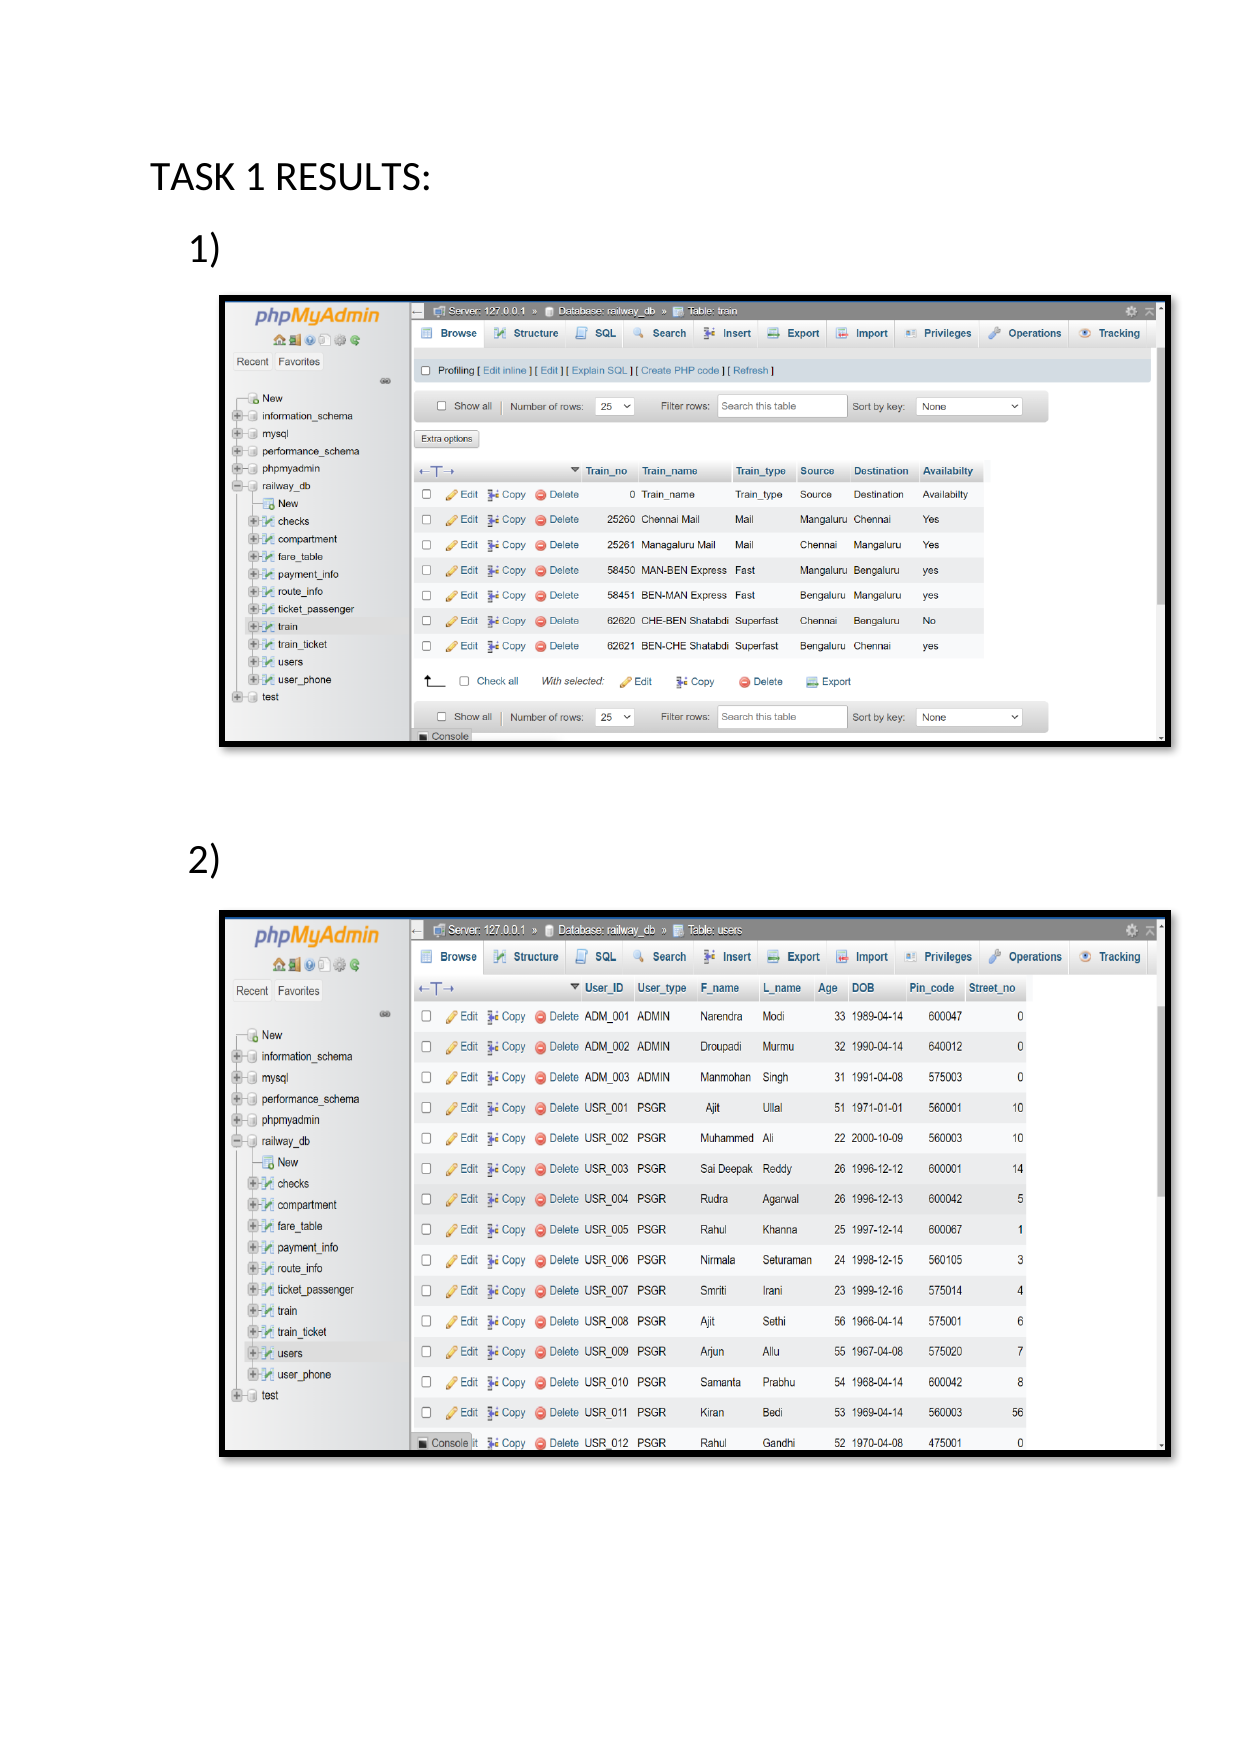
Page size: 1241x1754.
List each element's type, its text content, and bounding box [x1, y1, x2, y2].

picture [225, 917, 1165, 1450]
picture [225, 301, 1165, 741]
text TASK 1 RESULTS: [150, 150, 1090, 201]
